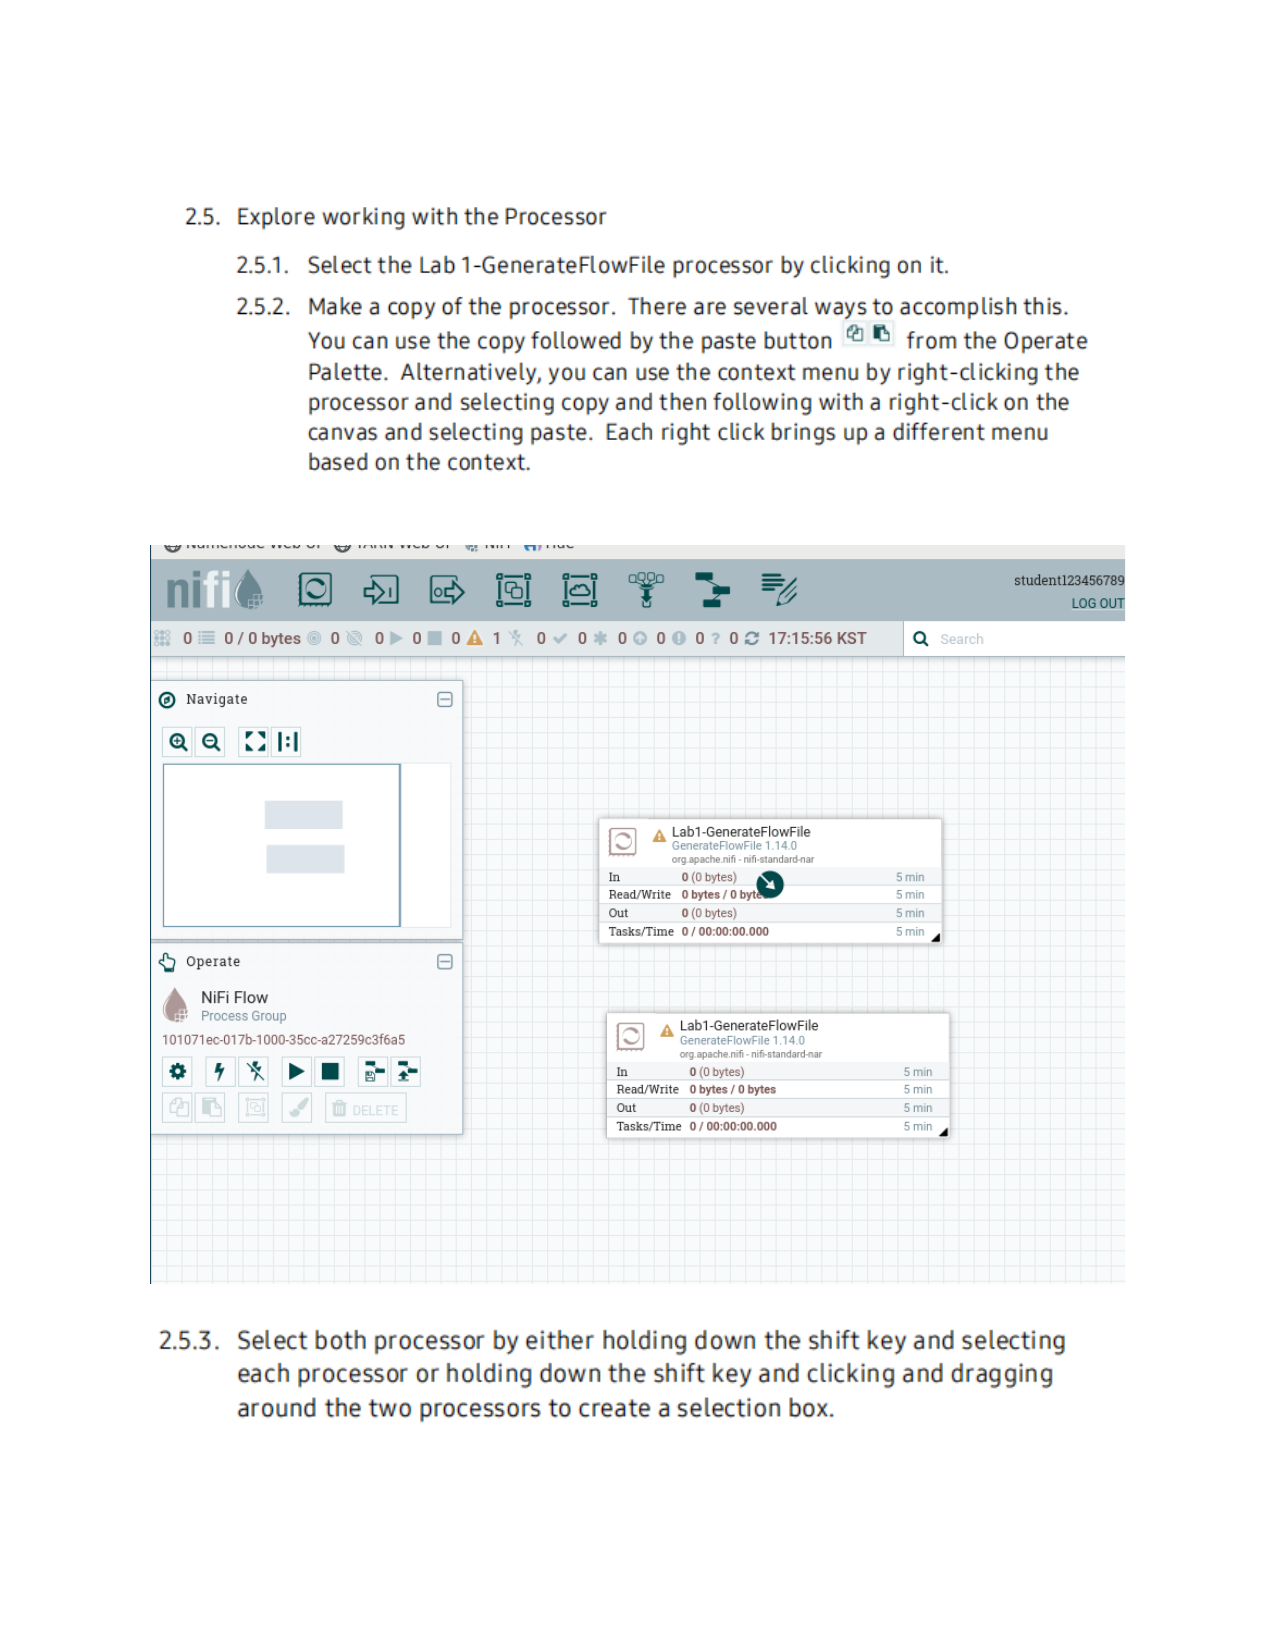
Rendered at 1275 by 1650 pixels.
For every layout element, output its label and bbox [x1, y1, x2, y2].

picture [150, 196, 1125, 527]
picture [150, 1302, 1089, 1434]
picture [150, 545, 1125, 1284]
